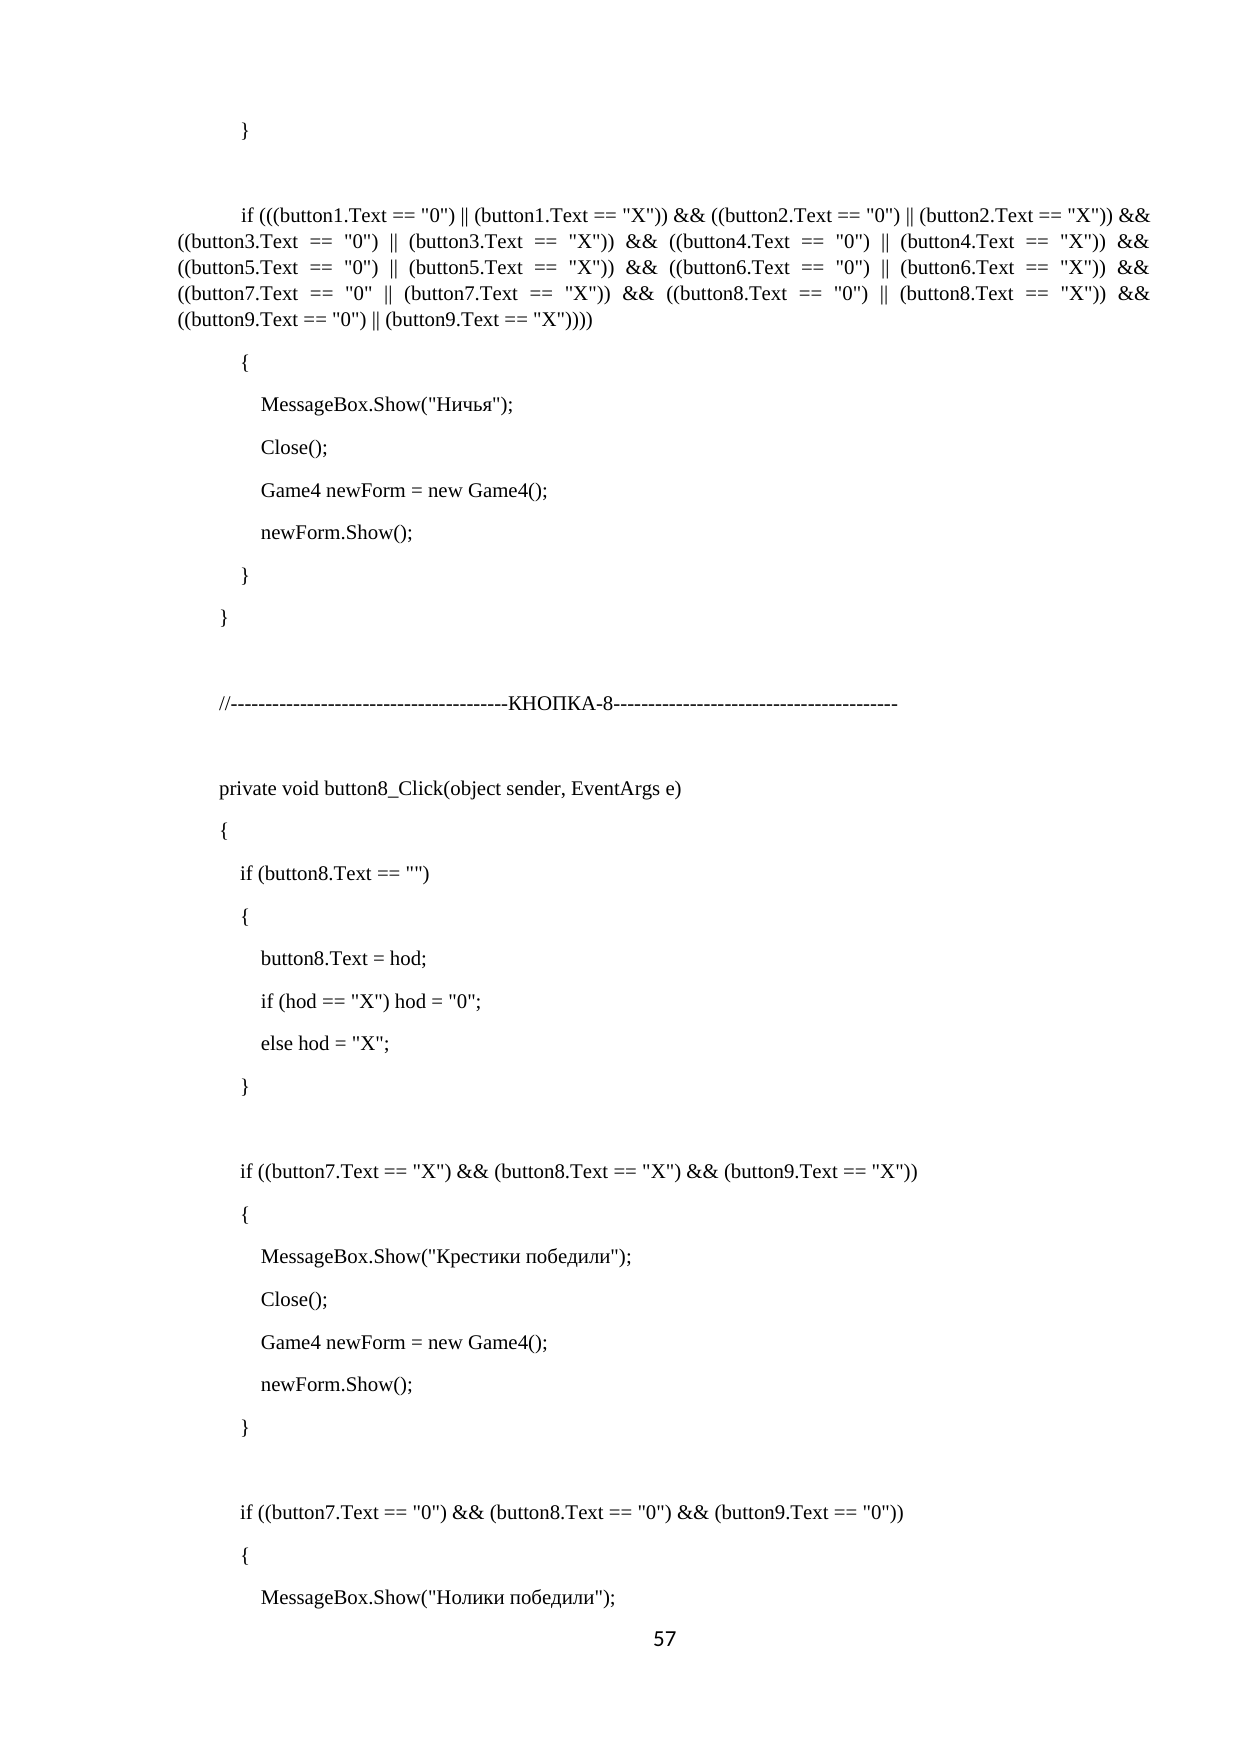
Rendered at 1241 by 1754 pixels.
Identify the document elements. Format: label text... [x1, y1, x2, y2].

text if ((button7.Text == "0") && (button8.Text == "0") && (button9.Text == "0")) [177, 1500, 1152, 1524]
text if ((button7.Text == "X") && (button8.Text == "X") && (button9.Text == "X")) [177, 1159, 1152, 1183]
text MessageBox.Show("Крестики победили"); [177, 1244, 1152, 1268]
text Close(); [177, 1287, 1152, 1311]
text if (button8.Text == "") [177, 861, 1152, 885]
text else hod = "X"; [177, 1031, 1152, 1055]
text } [177, 605, 1152, 629]
text //----------------------------------------КНОПКА-8----------------------------------------- [177, 691, 1152, 714]
text Game4 newForm = new Game4(); [177, 477, 1152, 502]
text if (hod == "X") hod = "0"; [177, 989, 1152, 1013]
text private void button8_Click(object sender, EventArgs e) [177, 776, 1152, 800]
text { [177, 903, 1152, 928]
text { [177, 1543, 1152, 1567]
text { [177, 350, 1152, 374]
text } [177, 118, 1152, 142]
text Close(); [177, 435, 1152, 459]
text newForm.Show(); [177, 1372, 1152, 1396]
text MessageBox.Show("Нолики победили"); [177, 1585, 1152, 1609]
text MessageBox.Show("Ничья"); [177, 392, 1152, 416]
text if (((button1.Text == "0") || (button1.Text == "X")) && ((button2.Text == "0") || (button2.Text == "X")) && ((button3.Text == "0") || (button3.Text == "X")) && ((button4.Text == "0") || (button4.Text == "X")) && ((button5.Text == "0") || (button5.Text == "X")) && ((button6.Text == "0") || (button6.Text == "X")) && ((button7.Text == "0" || (button7.Text == "X")) && ((button8.Text == "0") || (button8.Text == "X")) && ((button9.Text == "0") || (button9.Text == "X")))) [177, 203, 1152, 331]
text button8.Text = hod; [177, 946, 1152, 970]
text } [177, 1074, 1152, 1098]
text { [177, 818, 1152, 842]
text newForm.Show(); [177, 520, 1152, 544]
text Game4 newForm = new Game4(); [177, 1329, 1152, 1354]
text } [177, 1415, 1152, 1439]
text { [177, 1202, 1152, 1226]
text } [177, 563, 1152, 587]
